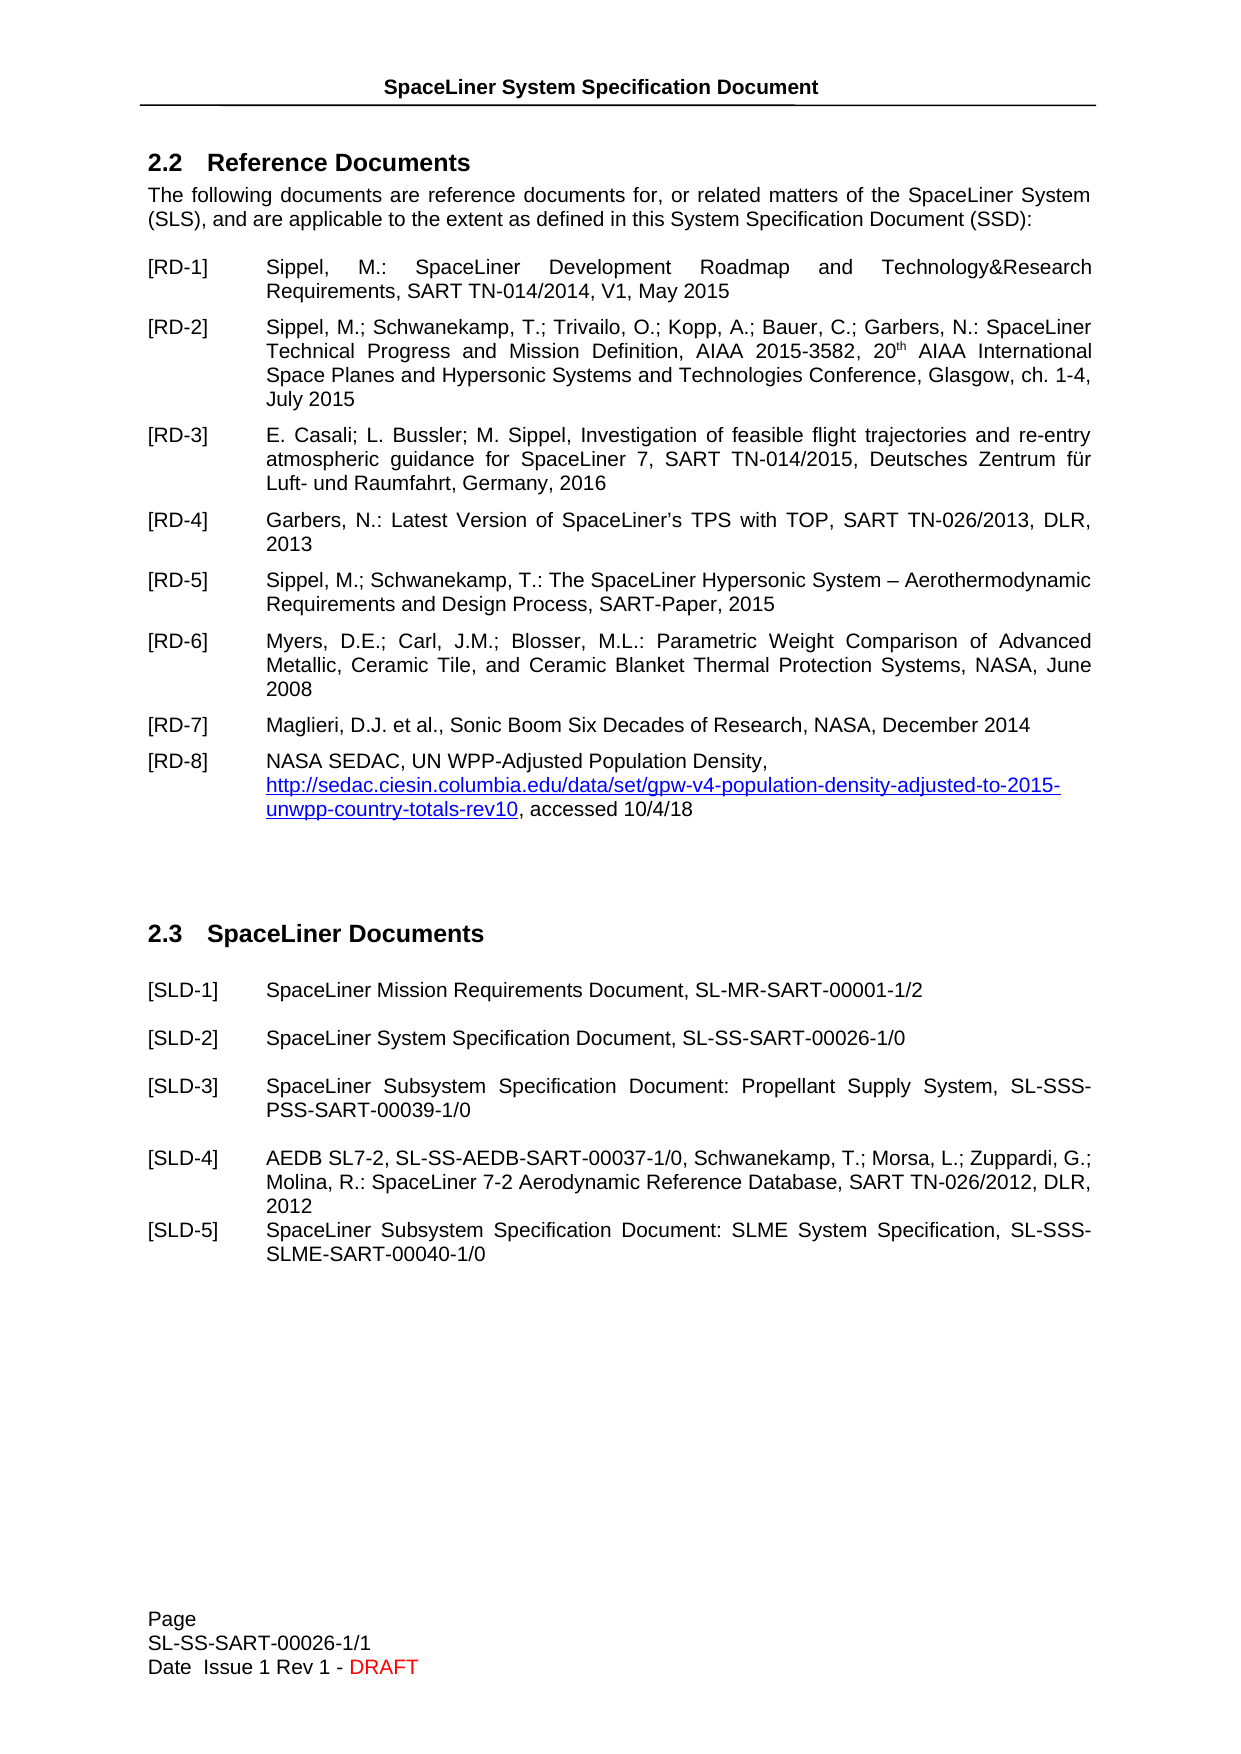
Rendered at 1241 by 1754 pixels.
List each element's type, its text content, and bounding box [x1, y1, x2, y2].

list Garbers, N.: Latest Version of SpaceLiner’s TPS with TOP, SART TN-026/2013, DLR, 2013 [148, 508, 1092, 556]
list SpaceLiner Subsystem Specification Document: SLME System Specification, SL-SSS-SLME-SART-00040-1/0 [148, 1218, 1092, 1266]
list Maglieri, D.J. et al., Sonic Boom Six Decades of Research, NASA, December 2014 [148, 713, 1092, 737]
list Sippel, M.; Schwanekamp, T.: The SpaceLiner Hypersonic System – Aerothermodynamic Requirements and Design Process, SART-Paper, 2015 [148, 568, 1092, 616]
list SpaceLiner Subsystem Specification Document: Propellant Supply System, SL-SSS-PSS-SART-00039-1/0 [148, 1074, 1092, 1122]
list SpaceLiner Mission Requirements Document, SL-MR-SART-00001-1/2 [148, 978, 1092, 1002]
list SpaceLiner System Specification Document, SL-SS-SART-00026-1/0 [148, 1026, 1092, 1050]
list Myers, D.E.; Carl, J.M.; Blosser, M.L.: Parametric Weight Comparison of Advanced Metallic, Ceramic Tile, and Ceramic Blanket Thermal Protection Systems, NASA, June 2008 [148, 628, 1092, 700]
list Sippel, M.; Schwanekamp, T.; Trivailo, O.; Kopp, A.; Bauer, C.; Garbers, N.: SpaceLiner Technical Progress and Mission Definition, AIAA 2015-3582, 20th AIAA International Space Planes and Hypersonic Systems and Technologies Conference, Glasgow, ch. 1-4, July 2015 [148, 315, 1092, 411]
list E. Casali; L. Bussler; M. Sippel, Investigation of feasible flight trajectories and re-entry atmospheric guidance for SpaceLiner 7, SART TN-014/2015, Deutsches Zentrum für Luft- und Raumfahrt, Germany, 2016 [148, 423, 1092, 495]
list Sippel, M.: SpaceLiner Development Roadmap and Technology&Research Requirements, SART TN-014/2014, V1, May 2015 [148, 254, 1092, 302]
list NASA SEDAC, UN WPP-Adjusted Population Density, http://sedac.ciesin.columbia.edu/data/set/gpw-v4-population-density-adjusted-to-2015-unwpp-country-totals-rev10, accessed 10/4/18 [148, 749, 1092, 821]
text The following documents are reference documents for, or related matters of the SpaceLiner System (SLS), and are applicable to the extent as defined in this System Specification Document (SSD): [148, 183, 1092, 231]
subtitle SpaceLiner Documents [148, 919, 1092, 948]
list AEDB SL7-2, SL-SS-AEDB-SART-00037-1/0, Schwanekamp, T.; Morsa, L.; Zuppardi, G.; Molina, R.: SpaceLiner 7-2 Aerodynamic Reference Database, SART TN-026/2012, DLR, 2012 [148, 1146, 1092, 1218]
subtitle Reference Documents [148, 148, 1092, 176]
